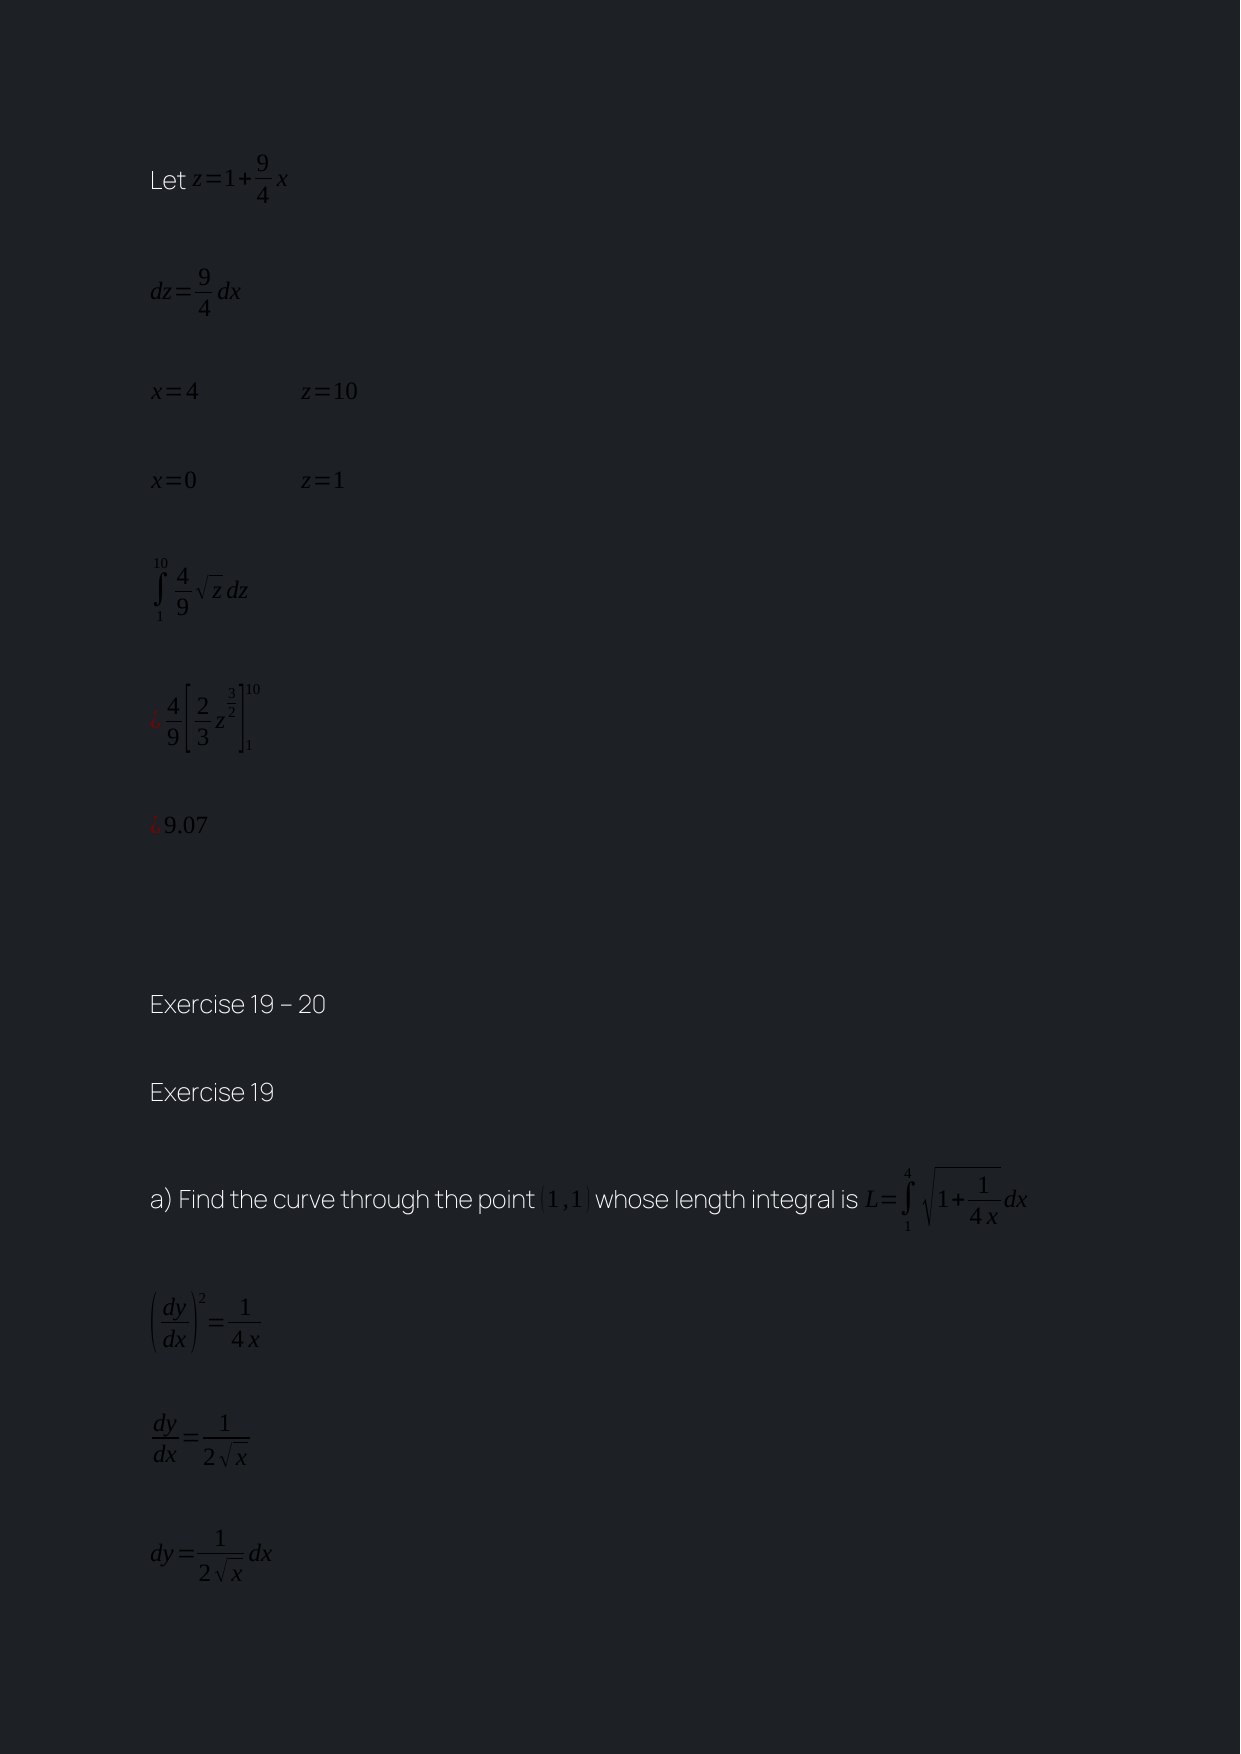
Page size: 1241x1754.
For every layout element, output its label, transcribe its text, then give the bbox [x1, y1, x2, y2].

text Exercise 19 [150, 1075, 1090, 1109]
text Let [150, 150, 1090, 209]
text a) Find the curve through the point whose length integral is [150, 1164, 1090, 1234]
text Exercise 19 – 20 [150, 986, 1090, 1021]
